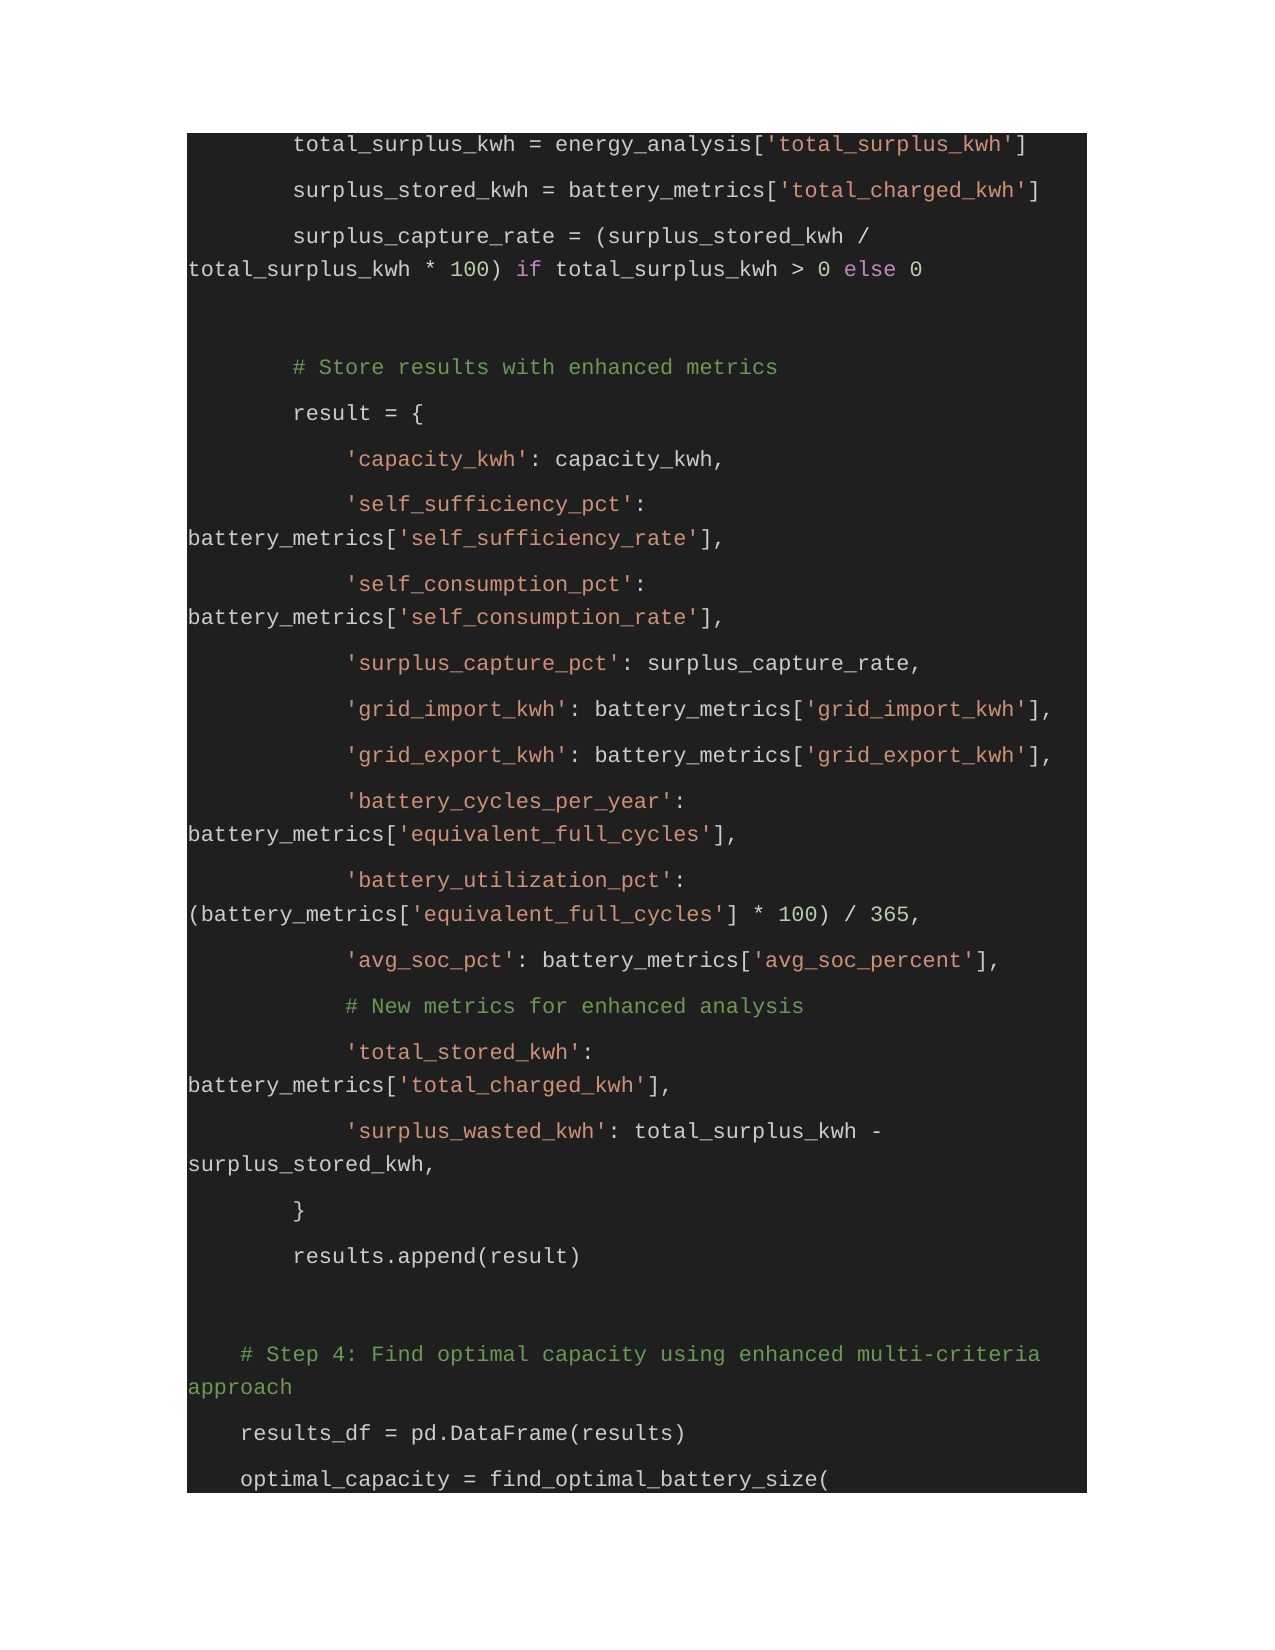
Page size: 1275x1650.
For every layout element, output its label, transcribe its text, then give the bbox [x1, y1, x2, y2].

text surplus_capture_rate = (surplus_stored_kwh / total_surplus_kwh * 100) if total_surplus_kwh > 0 else 0 [187, 225, 1087, 283]
text results.append(result) [187, 1246, 1087, 1270]
text } [187, 1199, 1087, 1224]
text results_df = pd.DataFrame(results) [187, 1422, 1087, 1447]
text # Step 4: Find optimal capacity using enhanced multi-criteria approach [187, 1343, 1087, 1401]
text 'grid_export_kwh': battery_metrics['grid_export_kwh'], [187, 744, 1087, 769]
text 'surplus_wasted_kwh': total_surplus_kwh - surplus_stored_kwh, [187, 1120, 1087, 1178]
text optimal_capacity = find_optimal_battery_size( [187, 1468, 1087, 1493]
text # New metrics for enhanced analysis [187, 995, 1087, 1020]
text 'self_sufficiency_pct': battery_metrics['self_sufficiency_rate'], [187, 494, 1087, 552]
text # Store results with enhanced metrics [187, 356, 1087, 381]
text total_surplus_kwh = energy_analysis['total_surplus_kwh'] [187, 133, 1087, 158]
text 'battery_utilization_pct': (battery_metrics['equivalent_full_cycles'] * 100) / 365, [187, 869, 1087, 928]
text 'total_stored_kwh': battery_metrics['total_charged_kwh'], [187, 1041, 1087, 1099]
text 'self_consumption_pct': battery_metrics['self_consumption_rate'], [187, 573, 1087, 631]
text 'grid_import_kwh': battery_metrics['grid_import_kwh'], [187, 698, 1087, 723]
text 'avg_soc_pct': battery_metrics['avg_soc_percent'], [187, 949, 1087, 974]
text surplus_stored_kwh = battery_metrics['total_charged_kwh'] [187, 179, 1087, 204]
text 'battery_cycles_per_year': battery_metrics['equivalent_full_cycles'], [187, 790, 1087, 848]
text 'surplus_capture_pct': surplus_capture_rate, [187, 652, 1087, 677]
text 'capacity_kwh': capacity_kwh, [187, 448, 1087, 472]
text result = { [187, 402, 1087, 427]
